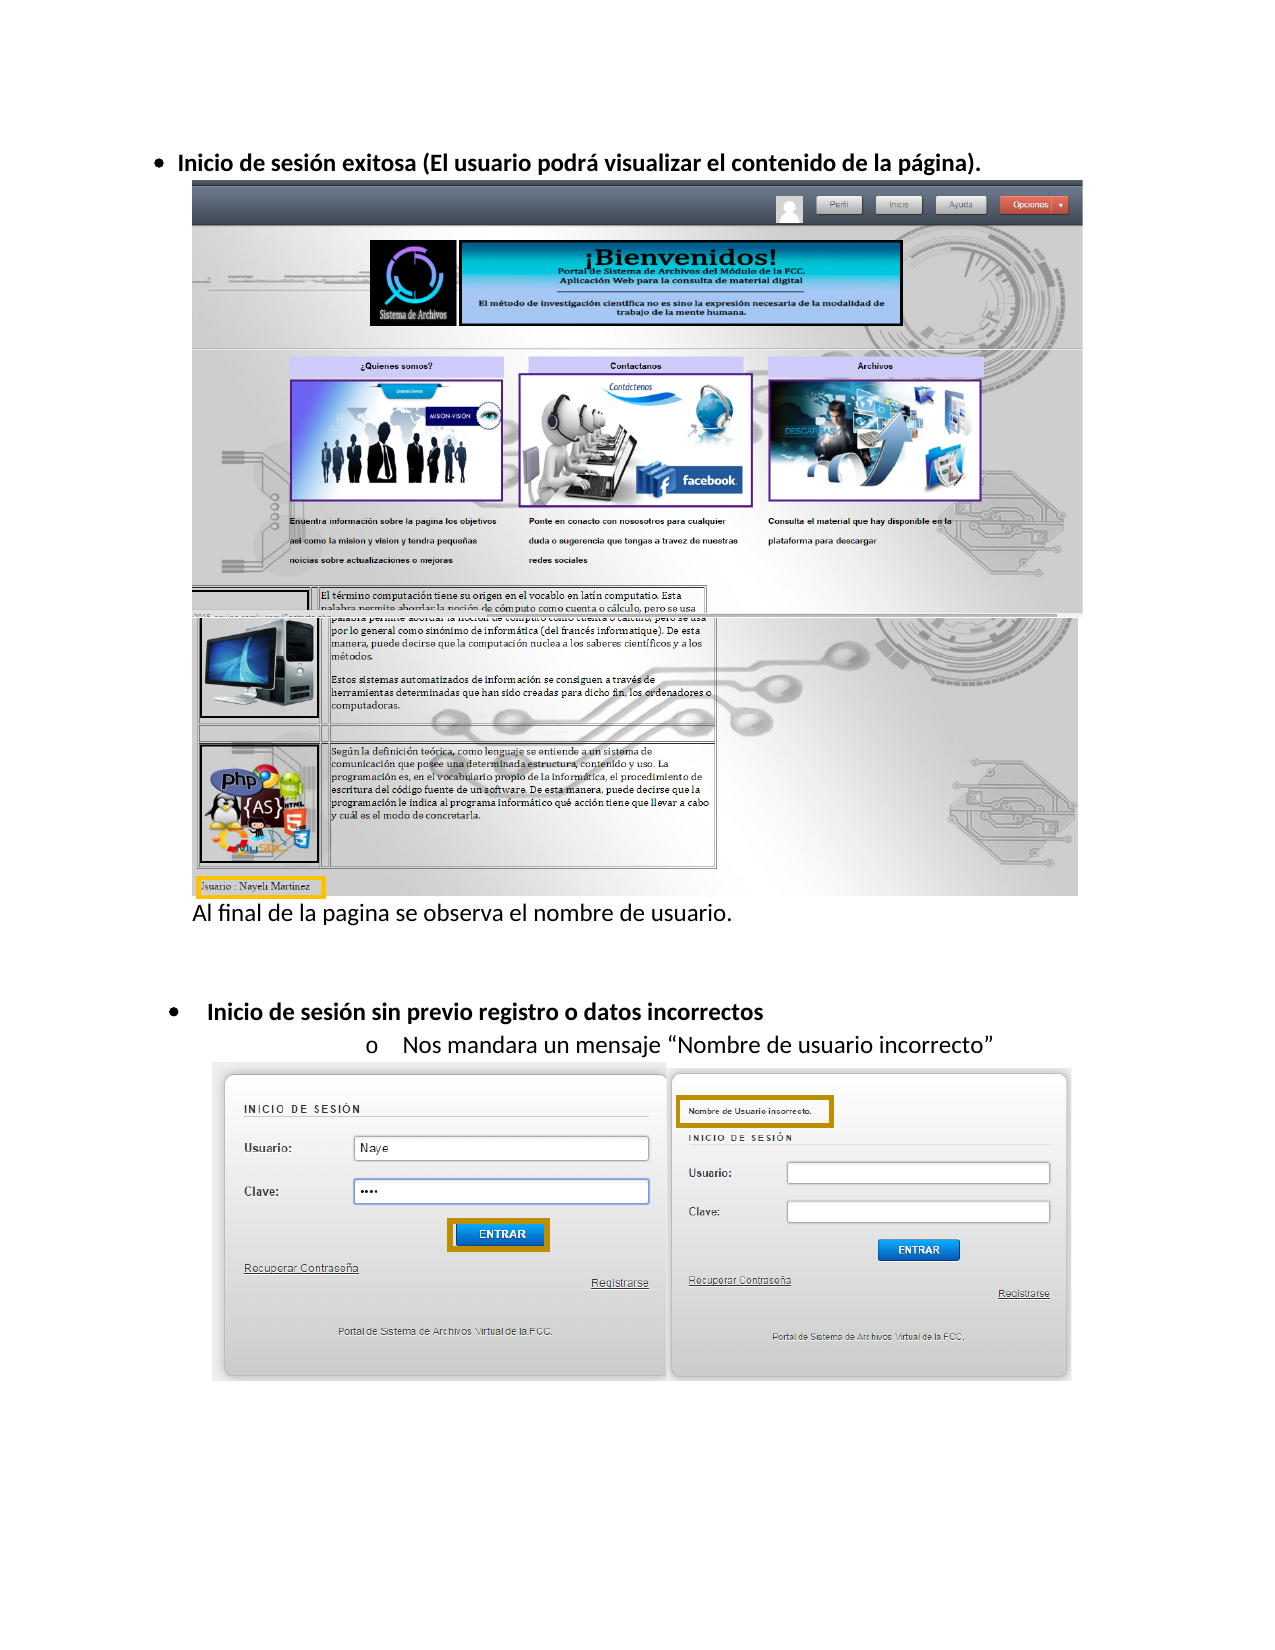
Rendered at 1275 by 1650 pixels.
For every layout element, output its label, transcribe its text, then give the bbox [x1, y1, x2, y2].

list Al final de la pagina se observa el nombre de usuario. [192, 897, 1098, 928]
picture [201, 880, 321, 895]
list Nos mandara un mensaje “Nombre de usuario incorrecto” [365, 1029, 1098, 1060]
picture [192, 180, 1083, 617]
list Inicio de sesión sin previo registro o datos incorrectos [169, 996, 1098, 1027]
picture [192, 618, 1078, 896]
picture [212, 1062, 1072, 1381]
